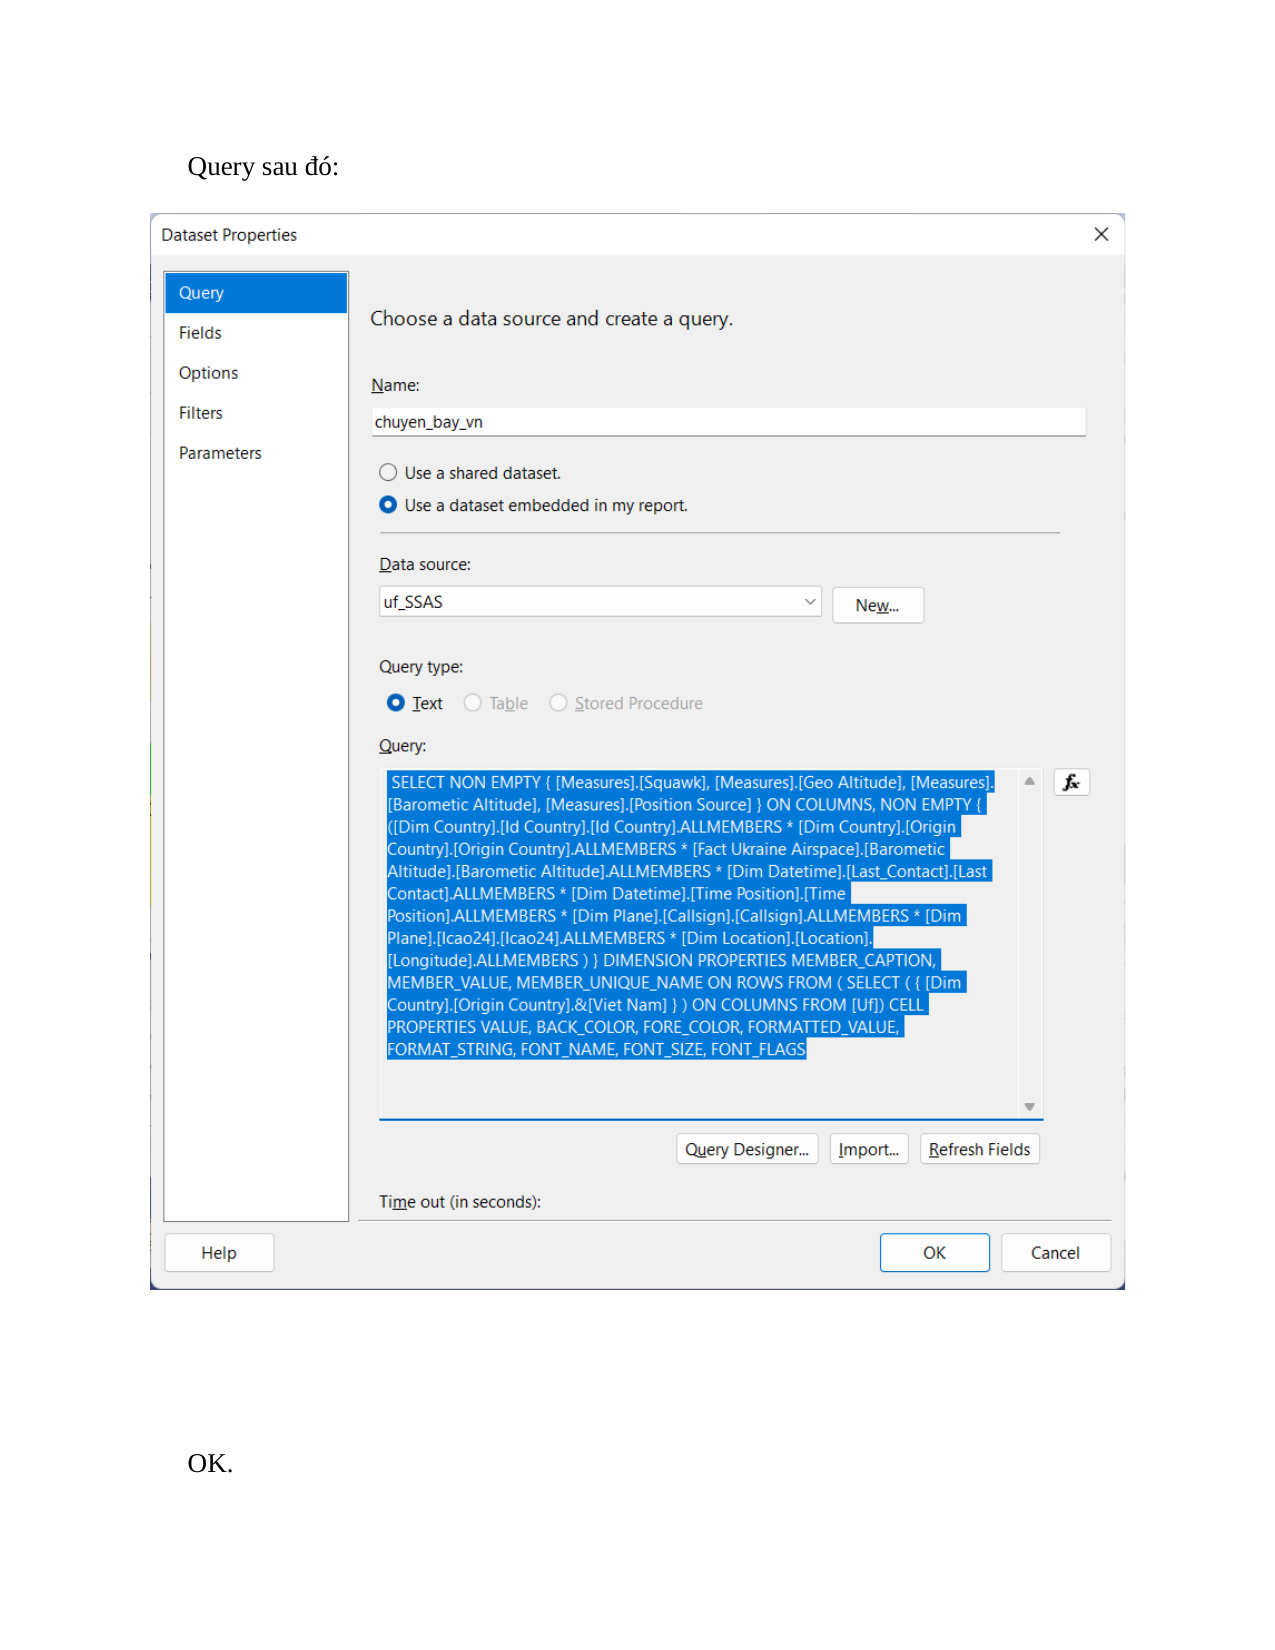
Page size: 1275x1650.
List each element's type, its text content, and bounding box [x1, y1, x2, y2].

picture [150, 213, 1125, 1290]
text Query sau đó: [187, 150, 1125, 181]
text OK. [187, 1447, 1125, 1478]
